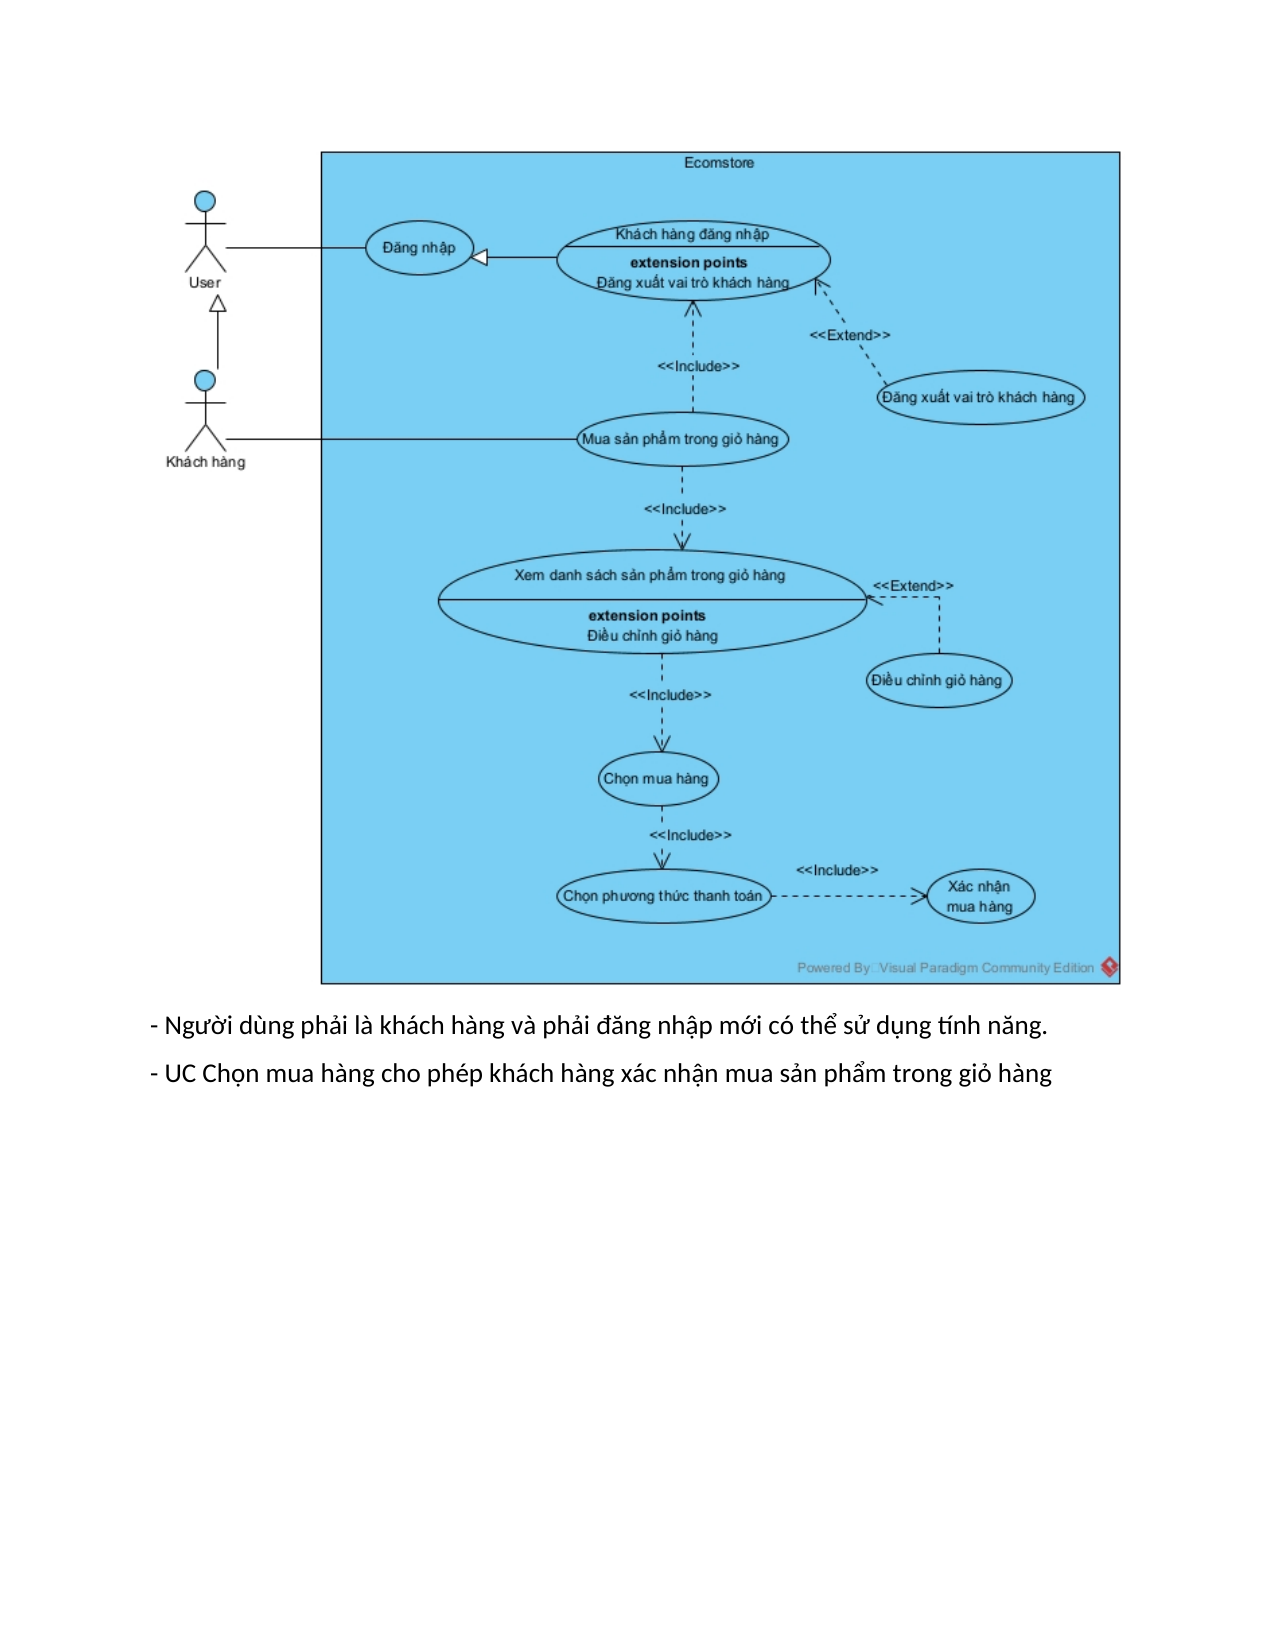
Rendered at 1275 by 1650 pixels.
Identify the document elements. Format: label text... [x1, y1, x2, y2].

picture [150, 150, 1125, 990]
text - Người dùng phải là khách hàng và phải đăng nhập mới có thể sử dụng tính năng. [150, 1008, 1125, 1041]
text - UC Chọn mua hàng cho phép khách hàng xác nhận mua sản phẩm trong giỏ hàng [150, 1056, 1125, 1089]
